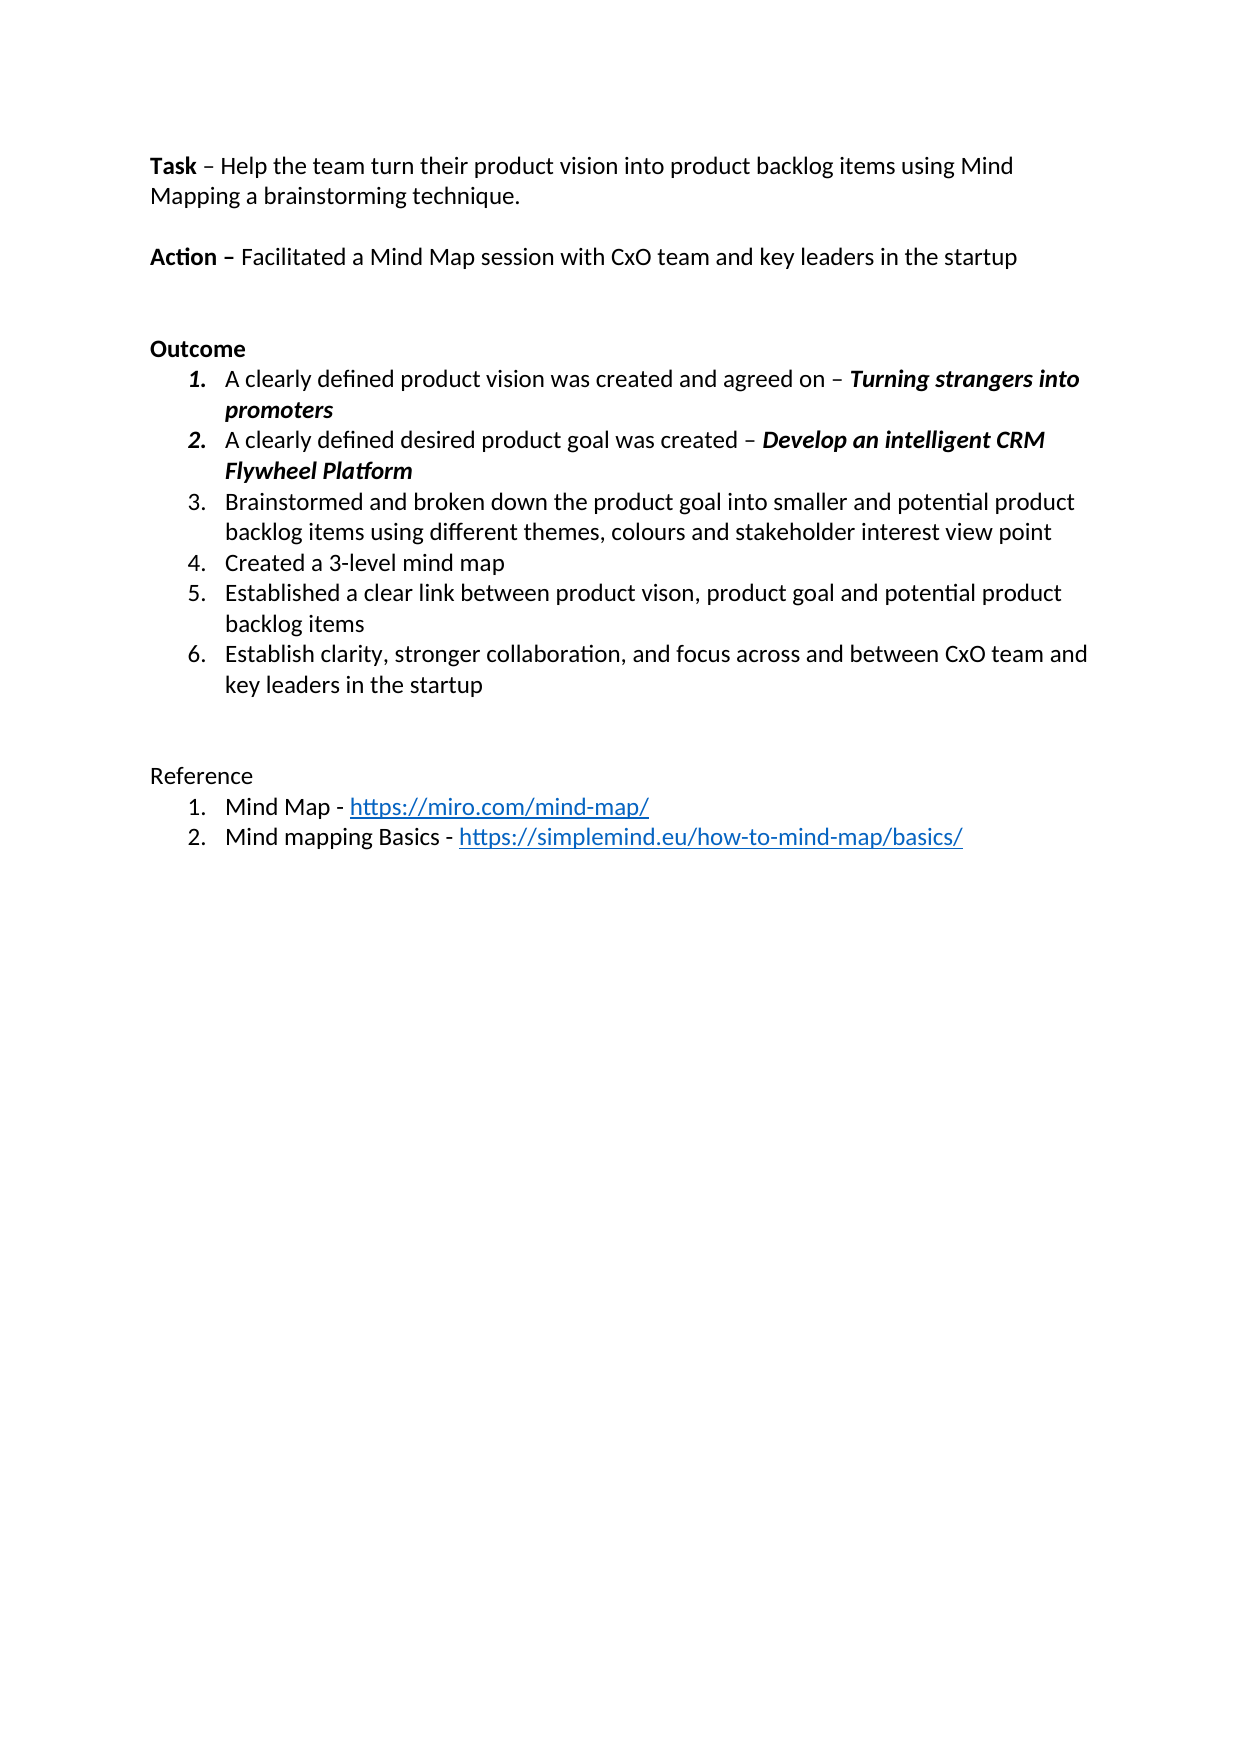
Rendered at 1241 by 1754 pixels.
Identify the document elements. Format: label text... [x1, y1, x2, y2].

list A clearly defined desired product goal was created – Develop an intelligent CRM Flywheel Platform [187, 425, 1090, 486]
list A clearly defined product vision was created and agreed on – Turning strangers into promoters [187, 364, 1090, 425]
text Action – Facilitated a Mind Map session with CxO team and key leaders in the startup [150, 242, 1090, 272]
list Mind mapping Basics - https://simplemind.eu/how-to-mind-map/basics/ [187, 821, 1090, 852]
list Created a 3-level mind map [187, 547, 1090, 577]
text Task – Help the team turn their product vision into product backlog items using Mind Mapping a brainstorming technique. [150, 150, 1090, 211]
list Brainstormed and broken down the product goal into smaller and potential product backlog items using different themes, colours and stakeholder interest view point [187, 486, 1090, 547]
text Reference [150, 760, 1090, 791]
list Establish clarity, stronger collaboration, and focus across and between CxO team and key leaders in the startup [187, 638, 1090, 699]
list Established a clear link between product vison, product goal and potential product backlog items [187, 577, 1090, 638]
list Mind Map - https://miro.com/mind-map/ [187, 791, 1090, 821]
text Outcome [150, 333, 1090, 364]
